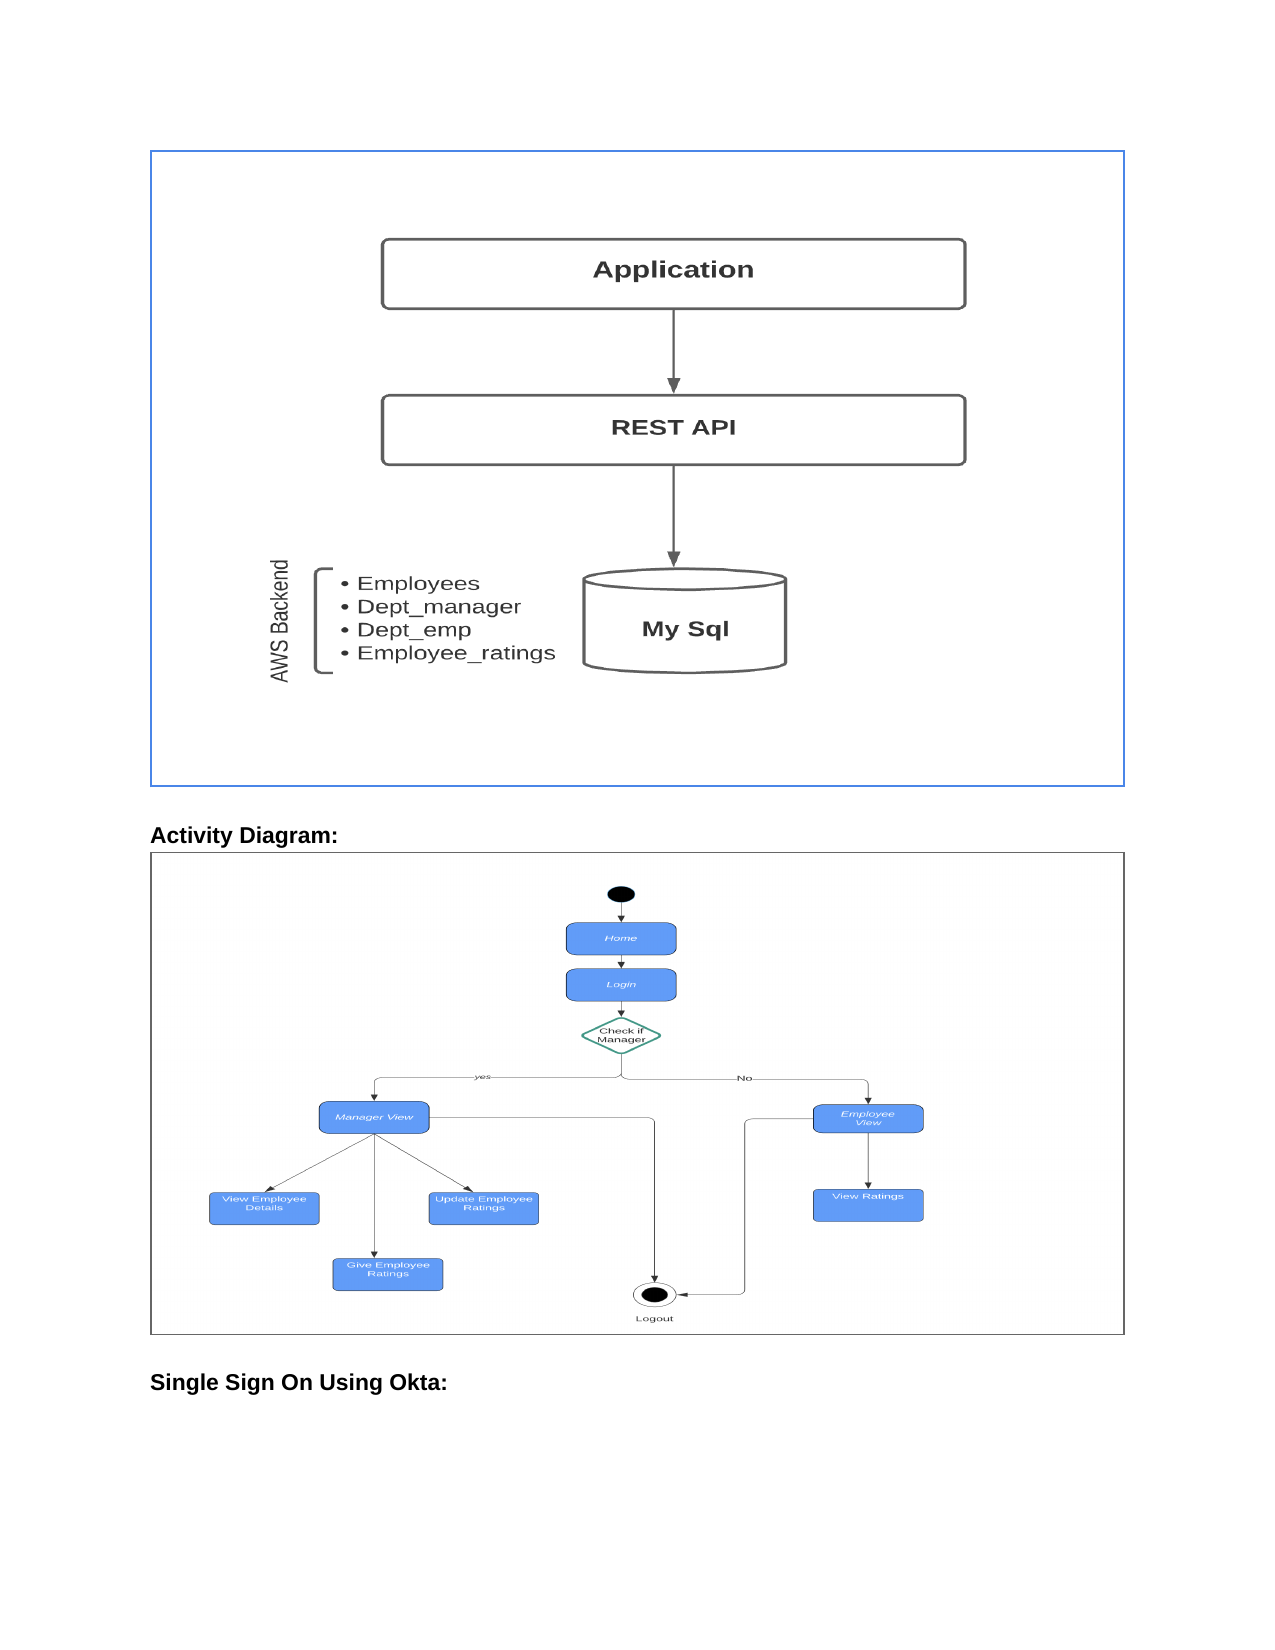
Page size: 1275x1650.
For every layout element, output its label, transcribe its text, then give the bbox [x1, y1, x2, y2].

text Single Sign On Using Okta: [150, 1369, 1125, 1396]
picture [152, 152, 1123, 785]
text Activity Diagram: [150, 822, 1125, 848]
picture [152, 853, 1123, 1334]
